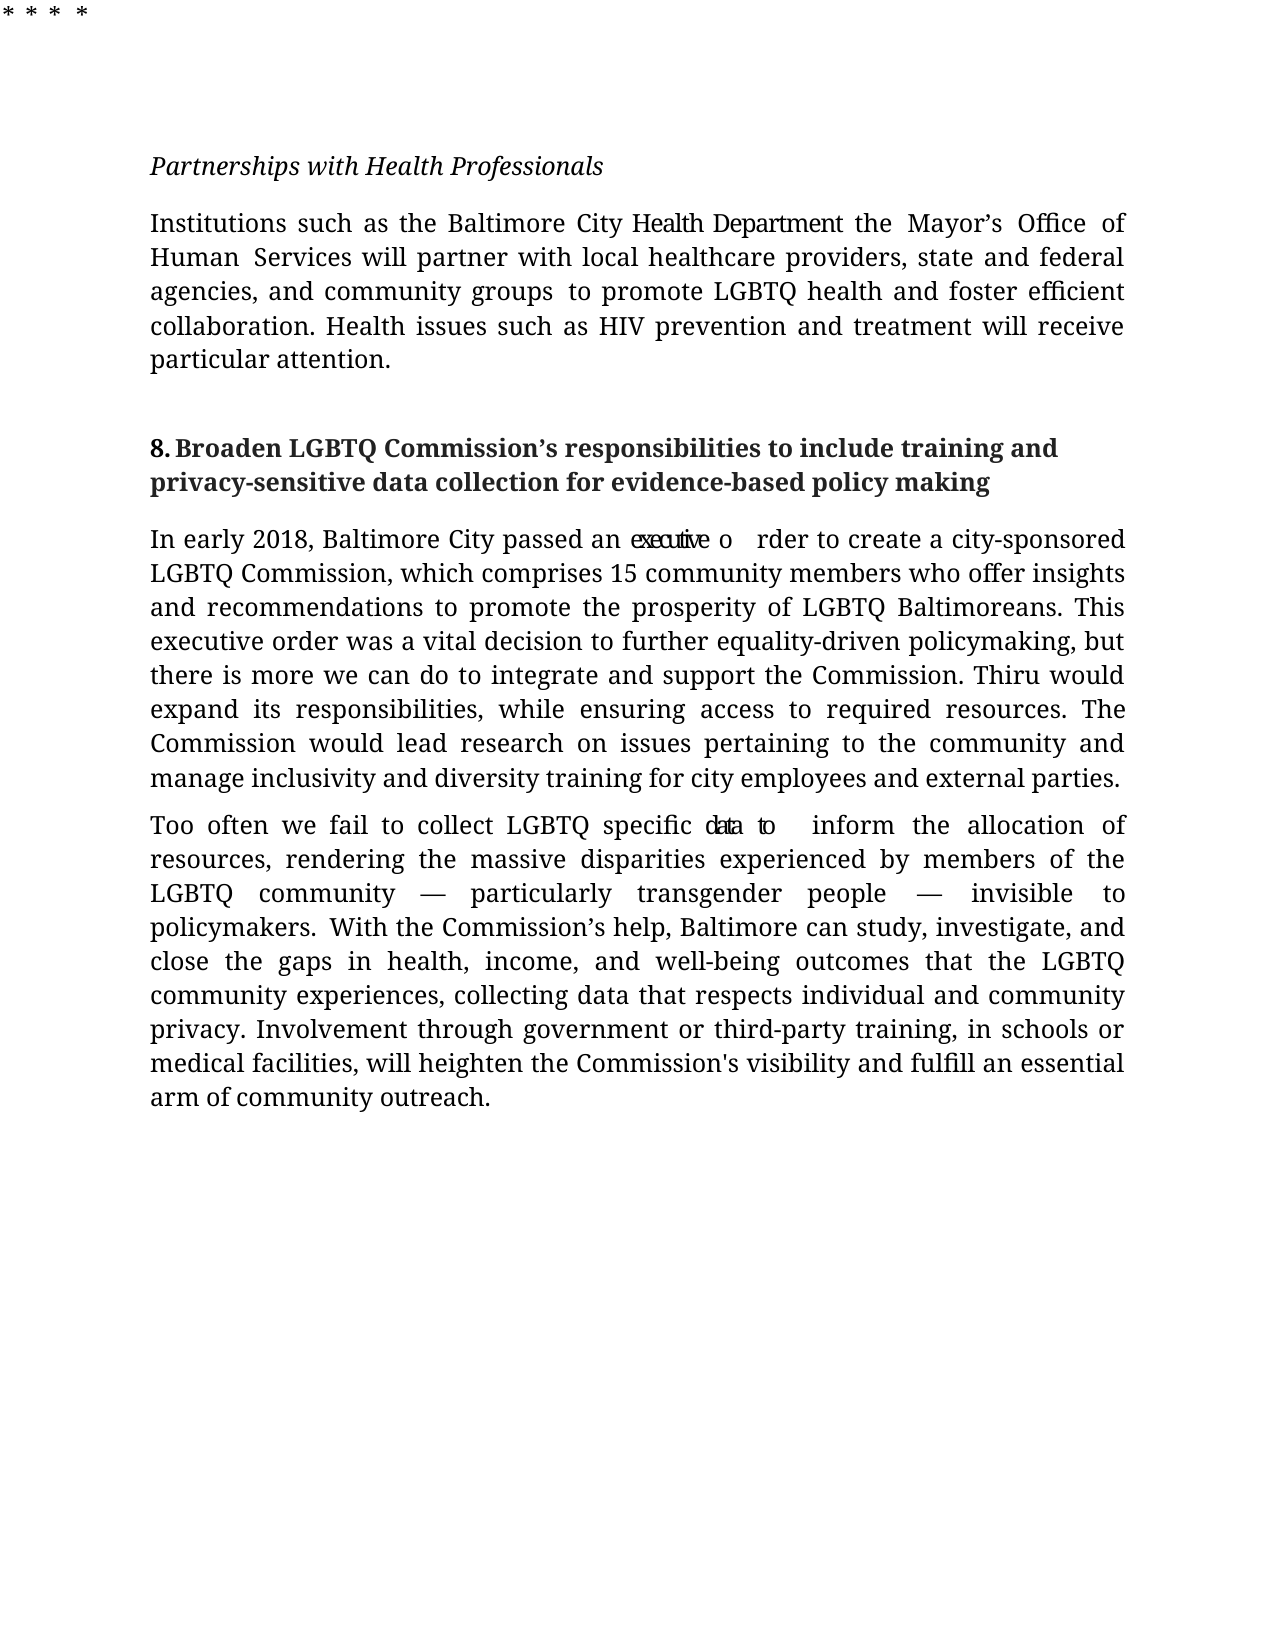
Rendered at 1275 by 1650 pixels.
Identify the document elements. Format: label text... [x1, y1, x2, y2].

text Too often we fail to collect LGBTQ specific data to inform the allocation of resources, rendering the massive disparities experienced by members of the LGBTQ community — particularly transgender people — invisible to policymakers. With the Commission’s help, Baltimore can study, investigate, and close the gaps in health, income, and well-being outcomes that the LGBTQ community experiences, collecting data that respects individual and community privacy. Involvement through government or third-party training, in schools or medical facilities, will heighten the Commission's visibility and fulfill an essential arm of community outreach. [150, 808, 1126, 1114]
text Institutions such as the Baltimore City Health Department the Mayor’s Office of Human Services will partner with local healthcare providers, state and federal agencies, and community groups to promote LGBTQ health and foster efficient collaboration. Health issues such as HIV prevention and treatment will receive particular attention. [150, 206, 1126, 376]
text In early 2018, Baltimore City passed an executive o rder to create a city-sponsored LGBTQ Commission, which comprises 15 community members who offer insights and recommendations to promote the prosperity of LGBTQ Baltimoreans. This executive order was a vital decision to further equality-driven policymaking, but there is more we can do to integrate and support the Commission. Thiru would expand its responsibilities, while ensuring access to required resources. The Commission would lead research on issues pertaining to the community and manage inclusivity and diversity training for city employees and external parties. [150, 522, 1126, 794]
text Partnerships with Health Professionals [150, 142, 1137, 184]
list Broaden LGBTQ Commission’s responsibilities to include training and privacy-sensitive data collection for evidence-based policy making [150, 430, 1112, 498]
